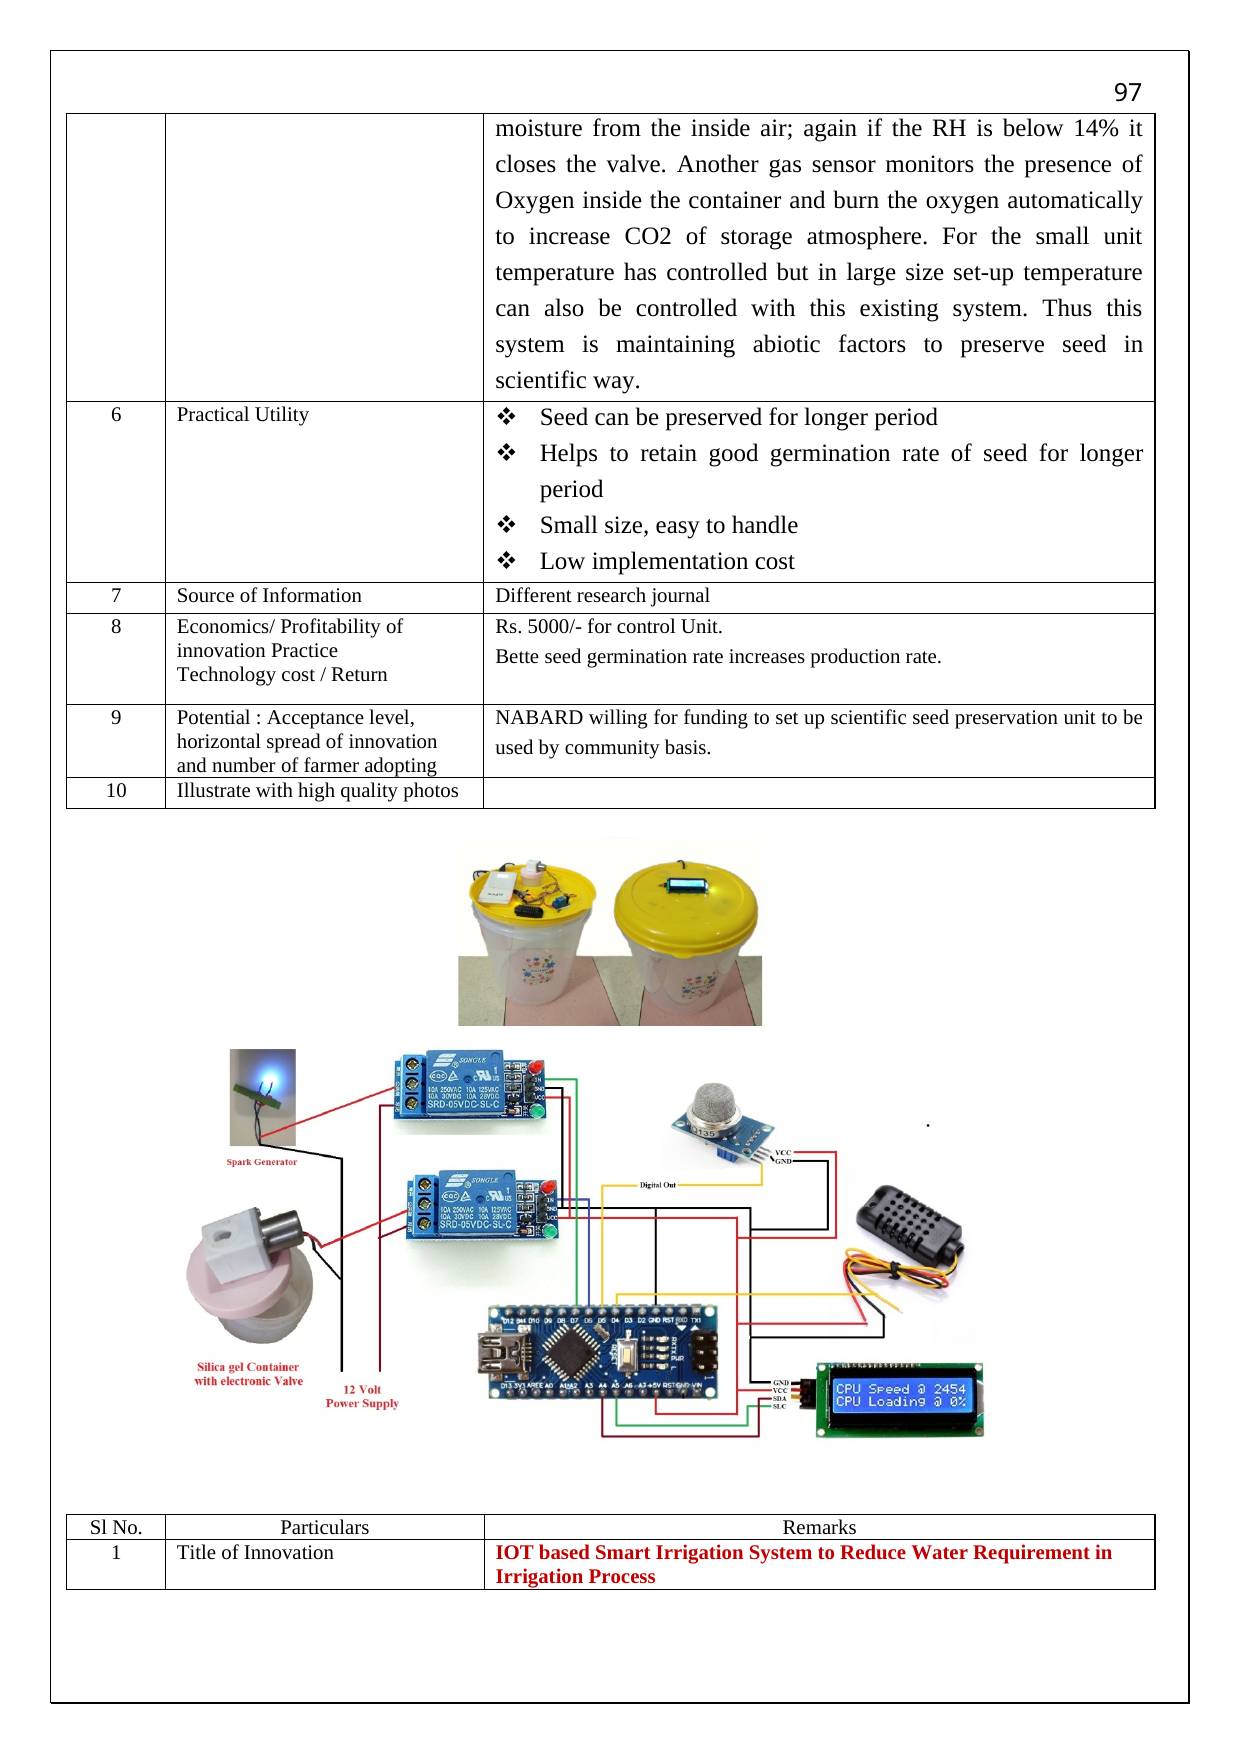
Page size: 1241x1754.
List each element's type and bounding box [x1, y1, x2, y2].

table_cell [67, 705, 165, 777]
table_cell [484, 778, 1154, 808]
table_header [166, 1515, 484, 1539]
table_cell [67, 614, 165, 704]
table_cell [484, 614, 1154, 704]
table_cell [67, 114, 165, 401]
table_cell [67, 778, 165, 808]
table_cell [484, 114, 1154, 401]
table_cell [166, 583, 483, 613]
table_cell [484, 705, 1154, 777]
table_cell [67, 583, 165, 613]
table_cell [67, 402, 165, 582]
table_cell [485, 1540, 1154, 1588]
picture [167, 837, 1002, 1480]
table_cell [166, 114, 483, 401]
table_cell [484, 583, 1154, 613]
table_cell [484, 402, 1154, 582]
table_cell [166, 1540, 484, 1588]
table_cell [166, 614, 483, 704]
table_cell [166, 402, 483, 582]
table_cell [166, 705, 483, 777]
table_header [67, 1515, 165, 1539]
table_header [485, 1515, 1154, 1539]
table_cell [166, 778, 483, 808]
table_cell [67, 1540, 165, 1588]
